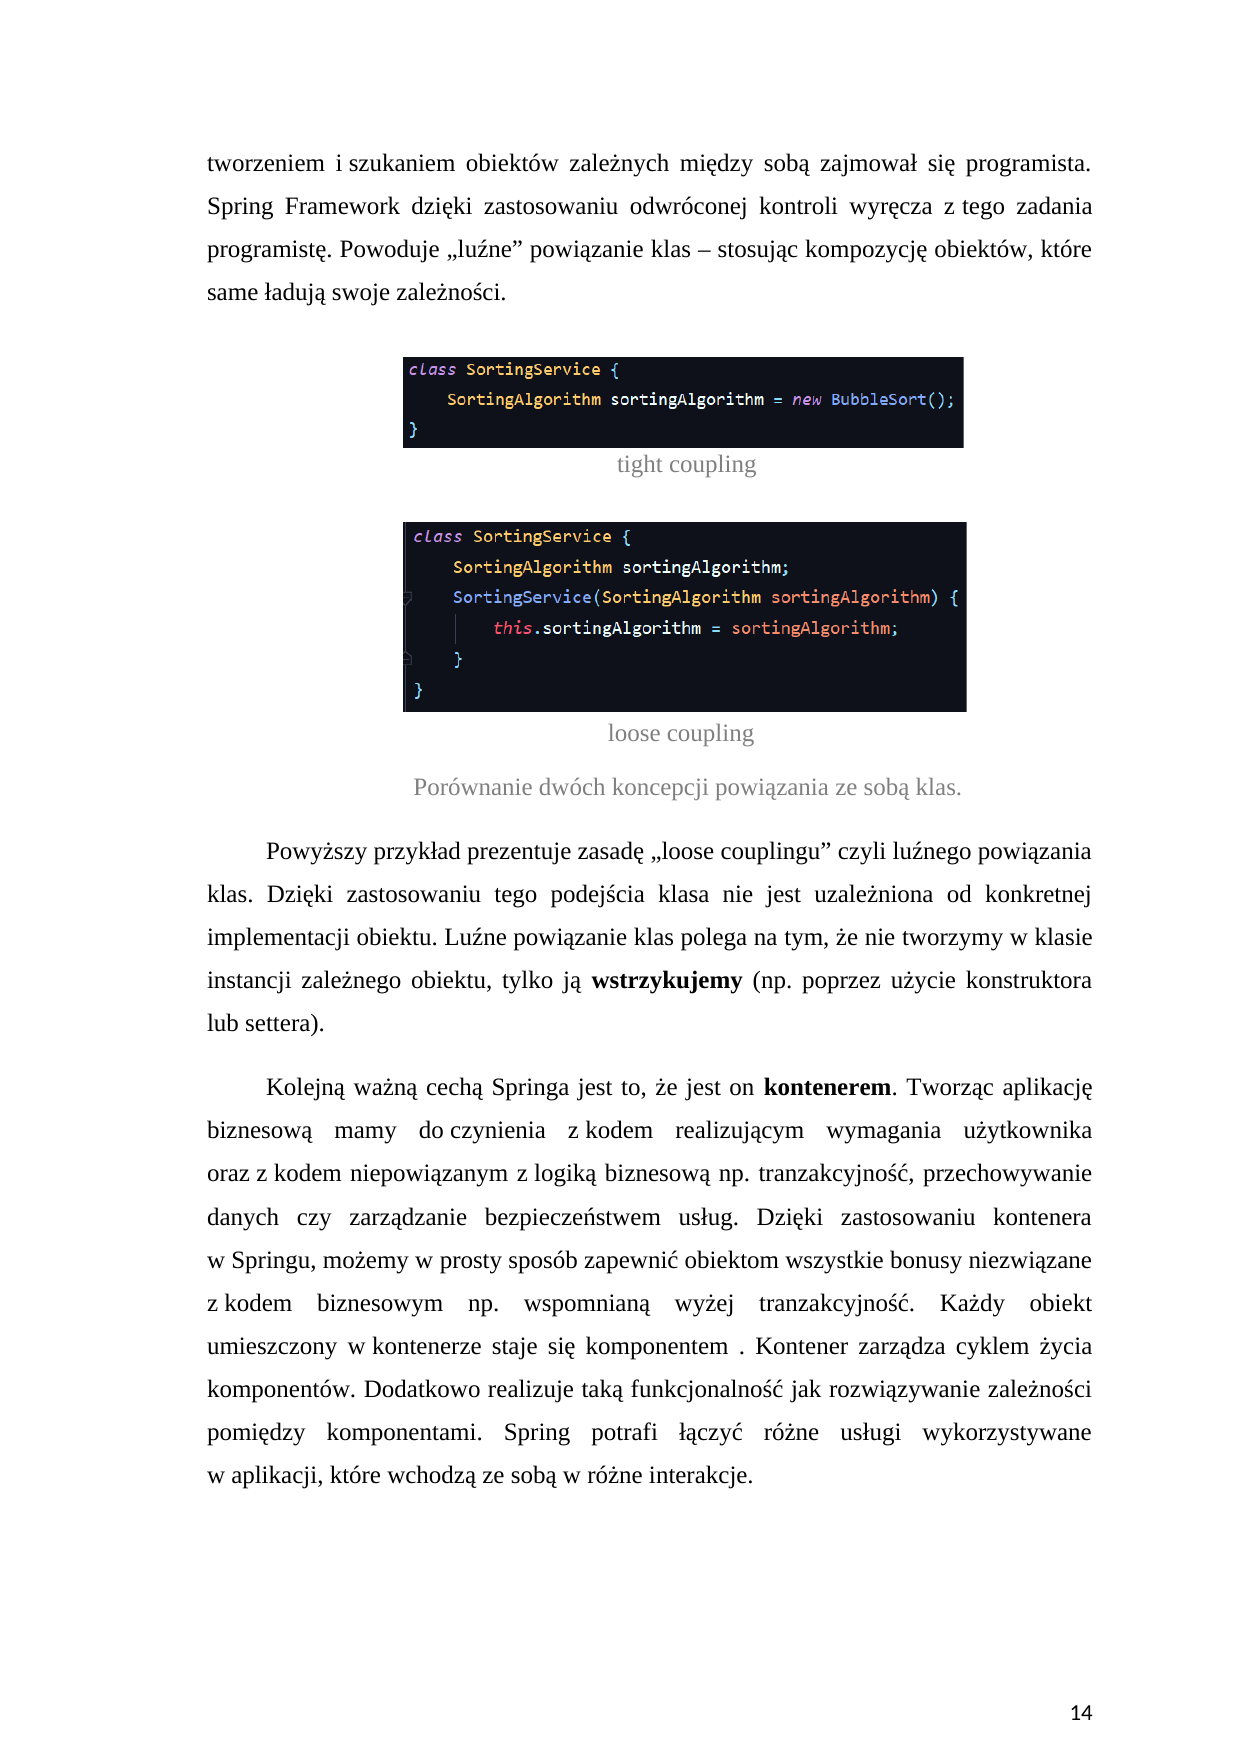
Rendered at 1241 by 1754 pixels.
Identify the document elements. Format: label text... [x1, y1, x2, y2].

picture [403, 522, 967, 712]
text Powyższy przykład prezentuje zasadę „loose couplingu” czyli luźnego powiązania klas. Dzięki zastosowaniu tego podejścia klasa nie jest uzależniona od konkretnej implementacji obiektu. Luźne powiązanie klas polega na tym, że nie tworzymy w klasie instancji zależnego obiektu, tylko ją wstrzykujemy (np. poprzez użycie konstruktora lub settera). [207, 836, 1092, 1037]
picture [403, 357, 964, 448]
text Kolejną ważną cechą Springa jest to, że jest on kontenerem. Tworząc aplikację biznesową mamy do czynienia z kodem realizującym wymagania użytkownika oraz z kodem niepowiązanym z logiką biznesową np. tranzakcyjność, przechowywanie danych czy zarządzanie bezpieczeństwem usług. Dzięki zastosowaniu kontenera w Springu, możemy w prosty sposób zapewnić obiektom wszystkie bonusy niezwiązane z kodem biznesowym np. wspomnianą wyżej tranzakcyjność. Każdy obiekt umieszczony w kontenerze staje się komponentem . Kontener zarządza cyklem życia komponentów. Dodatkowo realizuje taką funkcjonalność jak rozwiązywanie zależności pomiędzy komponentami. Spring potrafi łączyć różne usługi wykorzystywane w aplikacji, które wchodzą ze sobą w różne interakcje. [207, 1072, 1092, 1489]
text Porównanie dwóch koncepcji powiązania ze sobą klas. [207, 772, 1092, 801]
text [207, 148, 1092, 306]
text tight coupling [354, 449, 1092, 477]
text loose coupling [207, 718, 1092, 747]
